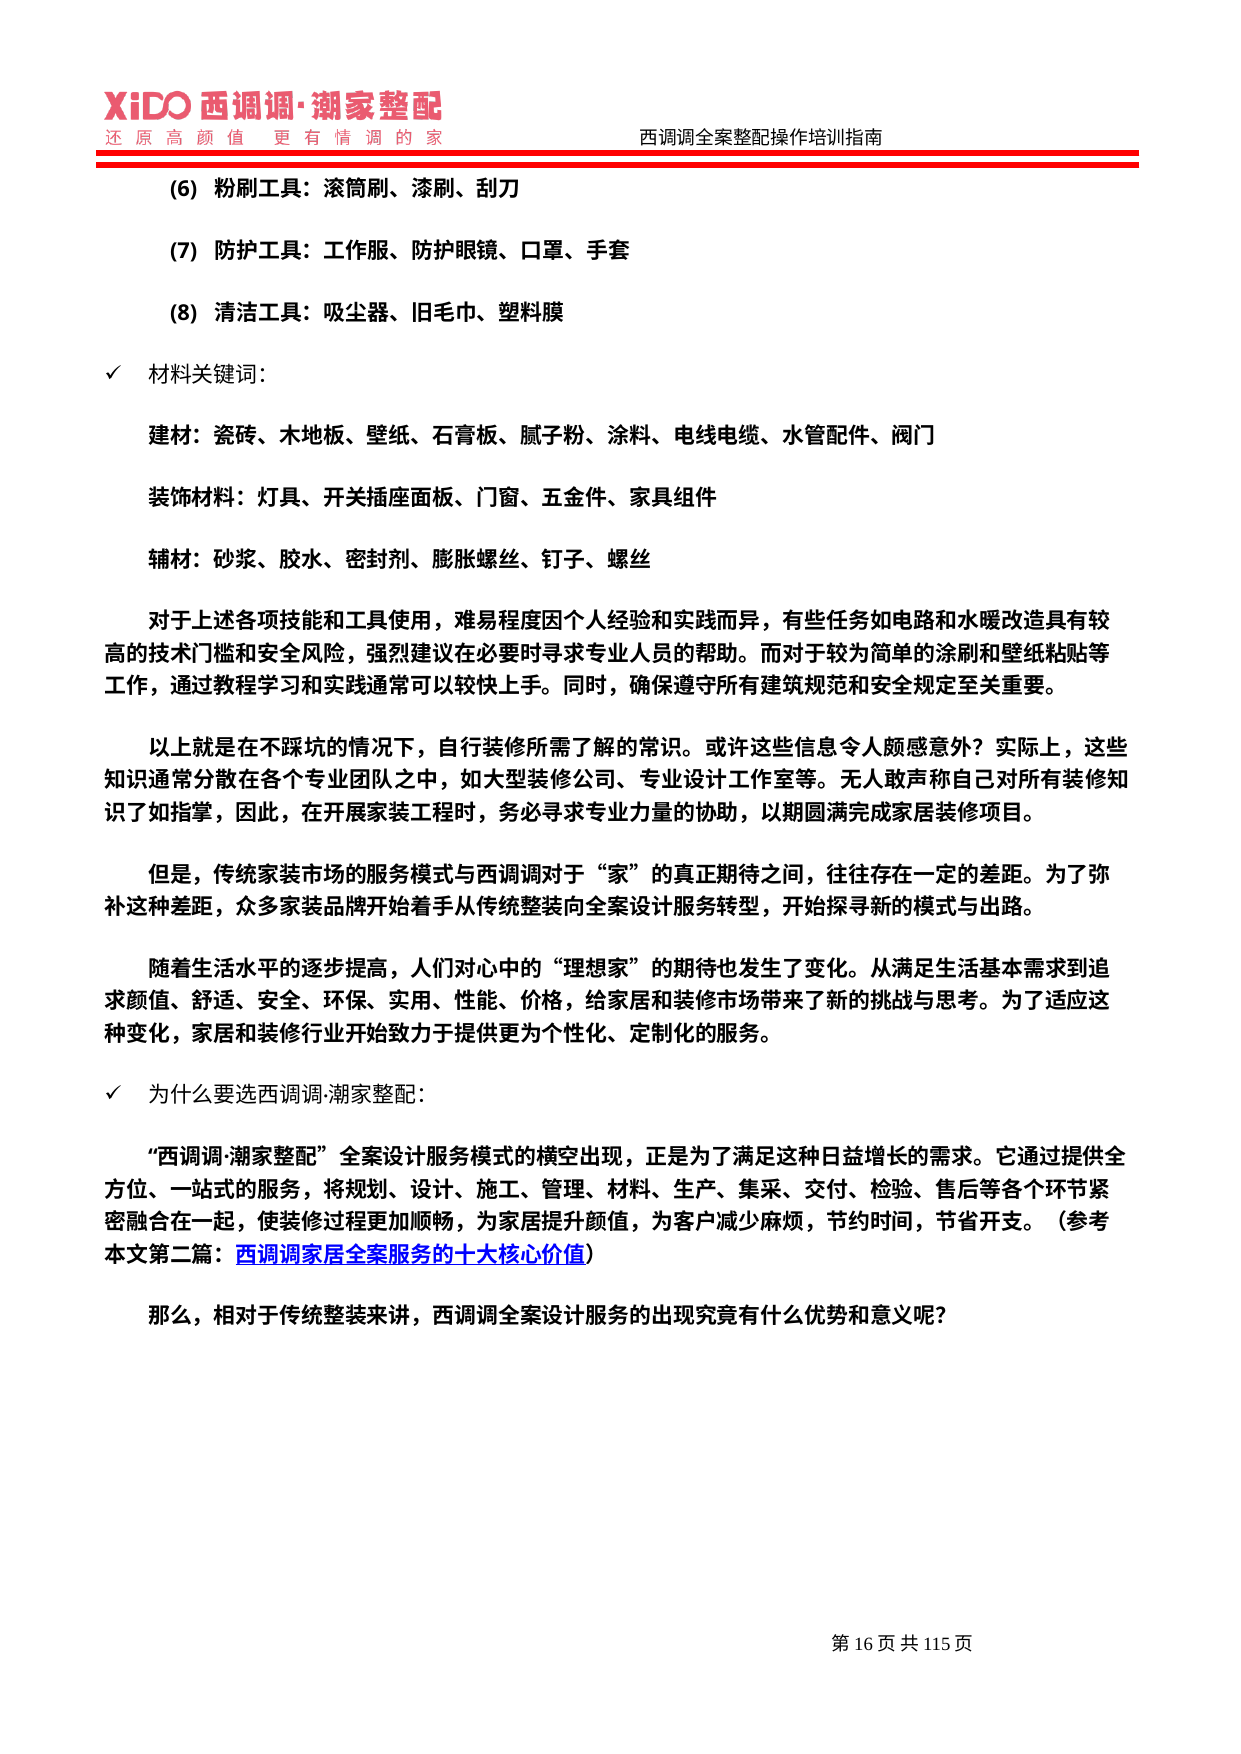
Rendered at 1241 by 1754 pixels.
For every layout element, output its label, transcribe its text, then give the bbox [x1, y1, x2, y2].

text 以上就是在不踩坑的情况下，自行装修所需了解的常识。或许这些信息令人颇感意外？实际上，这些知识通常分散在各个专业团队之中，如大型装修公司、专业设计工作室等。无人敢声称自己对所有装修知识了如指掌，因此，在开展家装工程时，务必寻求专业力量的协助，以期圆满完成家居装修项目。 [104, 729, 1131, 827]
picture [104, 90, 442, 145]
list 材料关键词： [104, 356, 1131, 389]
list 防护工具：工作服、防护眼镜、口罩、手套 [170, 233, 1131, 265]
list 清洁工具：吸尘器、旧毛巾、塑料膜 [170, 294, 1131, 327]
text 随着生活水平的逐步提高，人们对心中的“理想家”的期待也发生了变化。从满足生活基本需求到追求颜值、舒适、安全、环保、实用、性能、价格，给家居和装修市场带来了新的挑战与思考。为了适应这种变化，家居和装修行业开始致力于提供更为个性化、定制化的服务。 [104, 950, 1131, 1048]
text 辅材：砂浆、胶水、密封剂、膨胀螺丝、钉子、螺丝 [104, 541, 1131, 574]
text “西调调·潮家整配”全案设计服务模式的横空出现，正是为了满足这种日益增长的需求。它通过提供全方位、一站式的服务，将规划、设计、施工、管理、材料、生产、集采、交付、检验、售后等各个环节紧密融合在一起，使装修过程更加顺畅，为家居提升颜值，为客户减少麻烦，节约时间，节省开支。（参考本文第二篇：西调调家居全案服务的十大核心价值） [104, 1139, 1131, 1269]
text 装饰材料：灯具、开关插座面板、门窗、五金件、家具组件 [104, 479, 1131, 512]
text 那么，相对于传统整装来讲，西调调全案设计服务的出现究竟有什么优势和意义呢？ [104, 1298, 1131, 1330]
text 对于上述各项技能和工具使用，难易程度因个人经验和实践而异，有些任务如电路和水暖改造具有较高的技术门槛和安全风险，强烈建议在必要时寻求专业人员的帮助。而对于较为简单的涂刷和壁纸粘贴等工作，通过教程学习和实践通常可以较快上手。同时，确保遵守所有建筑规范和安全规定至关重要。 [104, 603, 1131, 700]
list 粉刷工具：滚筒刷、漆刷、刮刀 [170, 171, 1131, 204]
list 为什么要选西调调·潮家整配： [104, 1077, 1131, 1109]
text 建材：瓷砖、木地板、壁纸、石膏板、腻子粉、涂料、电线电缆、水管配件、阀门 [104, 418, 1131, 450]
text 但是，传统家装市场的服务模式与西调调对于“家”的真正期待之间，往往存在一定的差距。为了弥补这种差距，众多家装品牌开始着手从传统整装向全案设计服务转型，开始探寻新的模式与出路。 [104, 856, 1131, 921]
